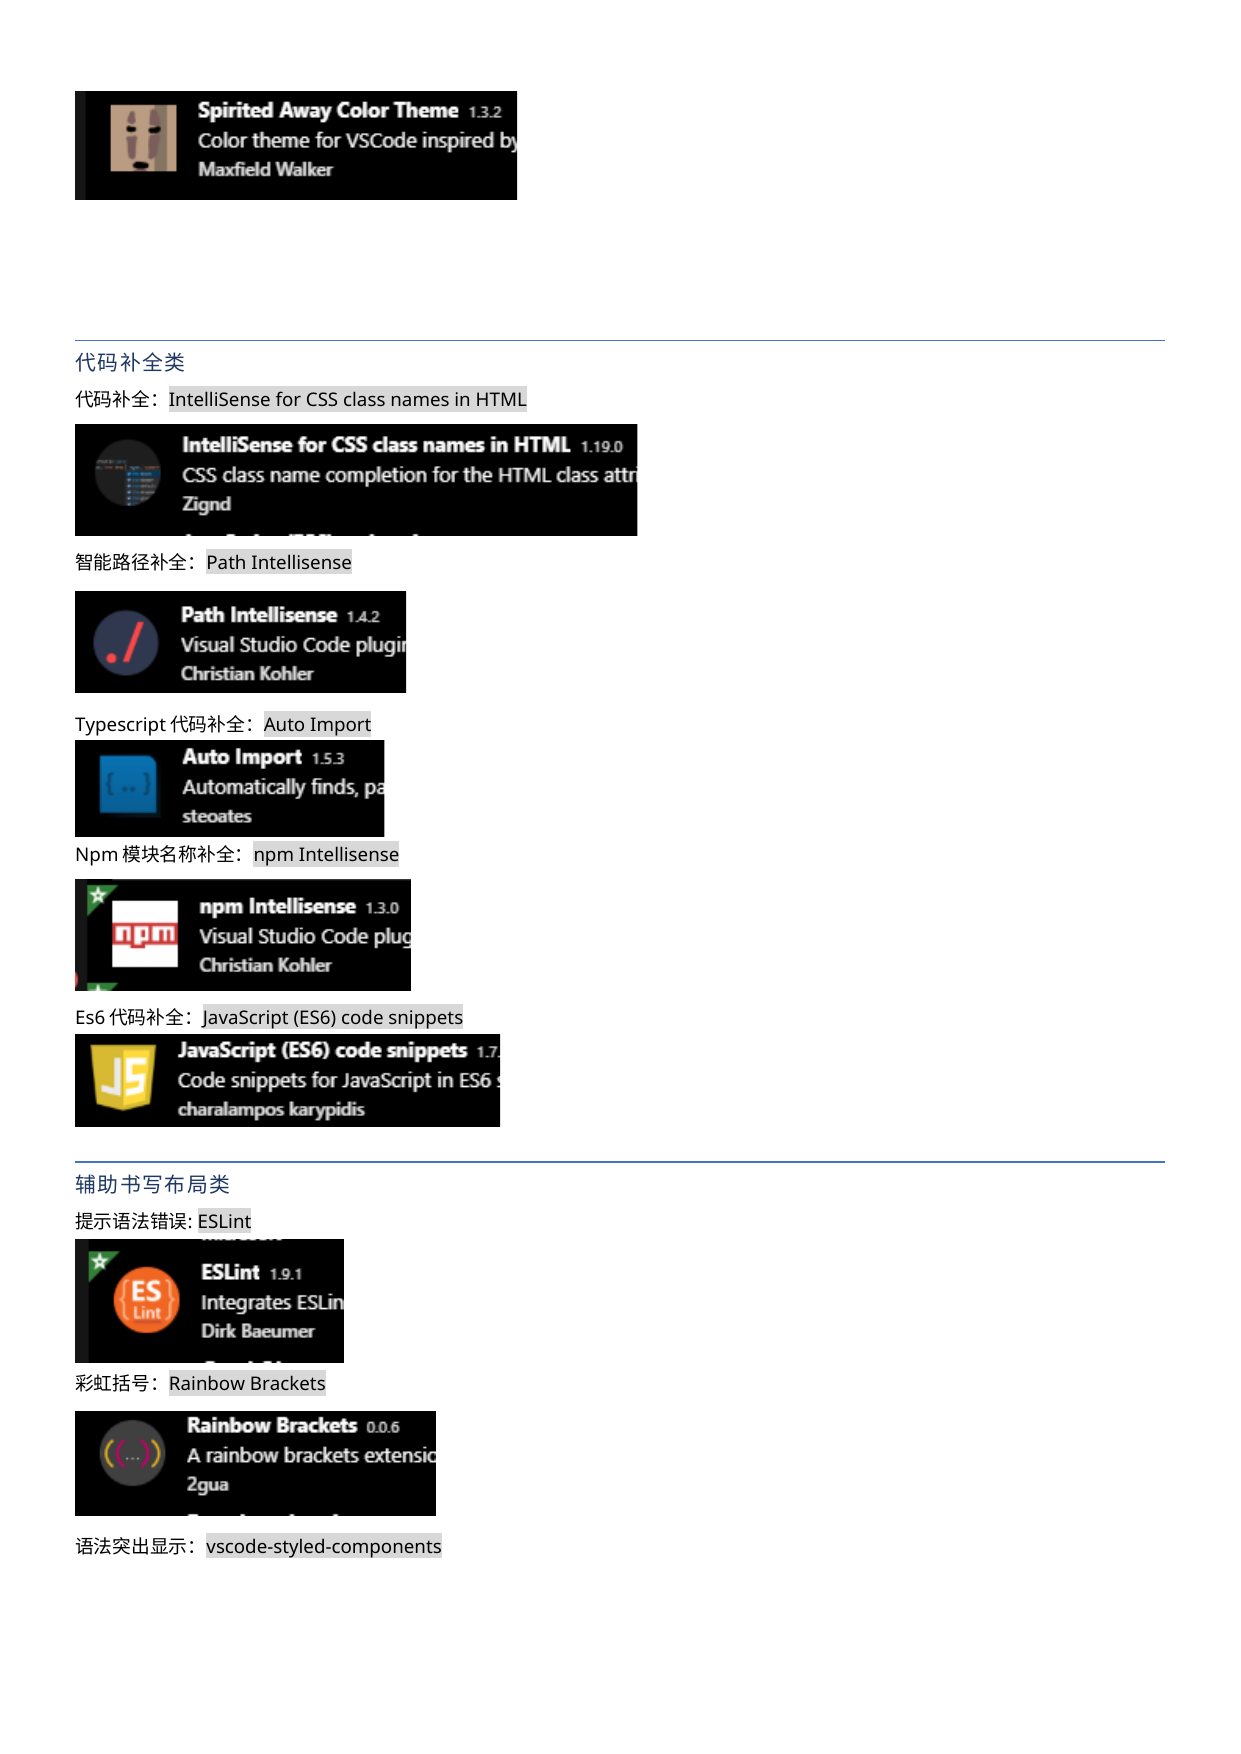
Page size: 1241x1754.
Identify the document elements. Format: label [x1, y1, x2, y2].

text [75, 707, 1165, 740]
picture [75, 91, 518, 200]
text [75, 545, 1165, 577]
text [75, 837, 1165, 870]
picture [75, 424, 638, 536]
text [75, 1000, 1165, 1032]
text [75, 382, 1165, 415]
picture [75, 1411, 436, 1516]
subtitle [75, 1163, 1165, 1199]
picture [75, 1034, 501, 1127]
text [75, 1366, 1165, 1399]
picture [75, 740, 385, 837]
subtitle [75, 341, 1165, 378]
picture [75, 879, 411, 991]
picture [75, 1239, 344, 1363]
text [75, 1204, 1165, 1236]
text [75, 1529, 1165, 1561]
picture [75, 591, 407, 693]
